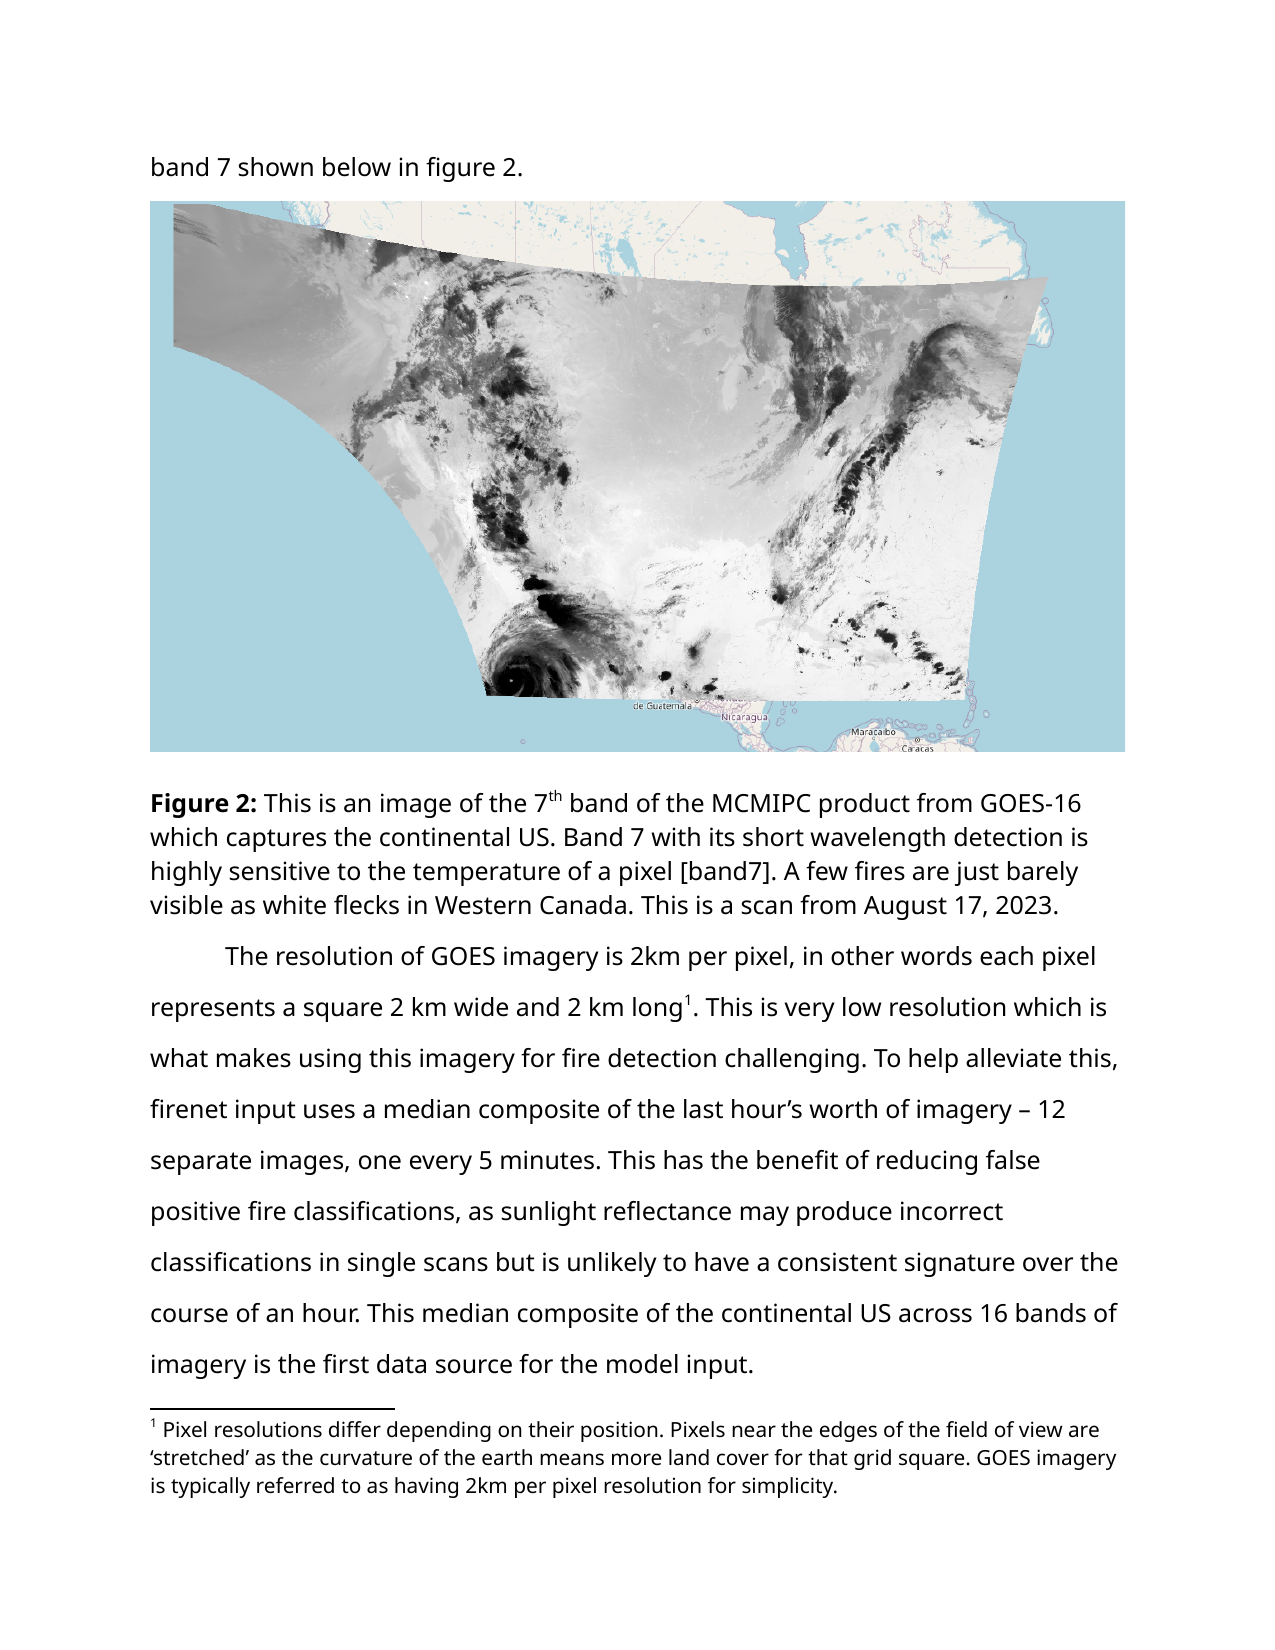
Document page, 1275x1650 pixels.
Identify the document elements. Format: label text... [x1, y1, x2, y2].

text Figure 2: This is an image of the 7th band of the MCMIPC product from GOES-16 which captures the continental US. Band 7 with its short wavelength detection is highly sensitive to the temperature of a pixel [band7]. A few fires are just barely visible as white flecks in Western Canada. This is a scan from August 17, 2023. [150, 786, 1125, 922]
text The resolution of GOES imagery is 2km per pixel, in other words each pixel represents a square 2 km wide and 2 km long. This is very low resolution which is what makes using this imagery for fire detection challenging. To help alleviate this, firenet input uses a median composite of the last hour’s worth of imagery – 12 separate images, one every 5 minutes. This has the benefit of reducing false positive fire classifications, as sunlight reflectance may produce incorrect classifications in single scans but is unlikely to have a consistent signature over the course of an hour. This median composite of the continental US across 16 bands of imagery is the first data source for the model input. [150, 939, 1125, 1381]
picture [150, 201, 1125, 752]
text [150, 150, 1125, 201]
